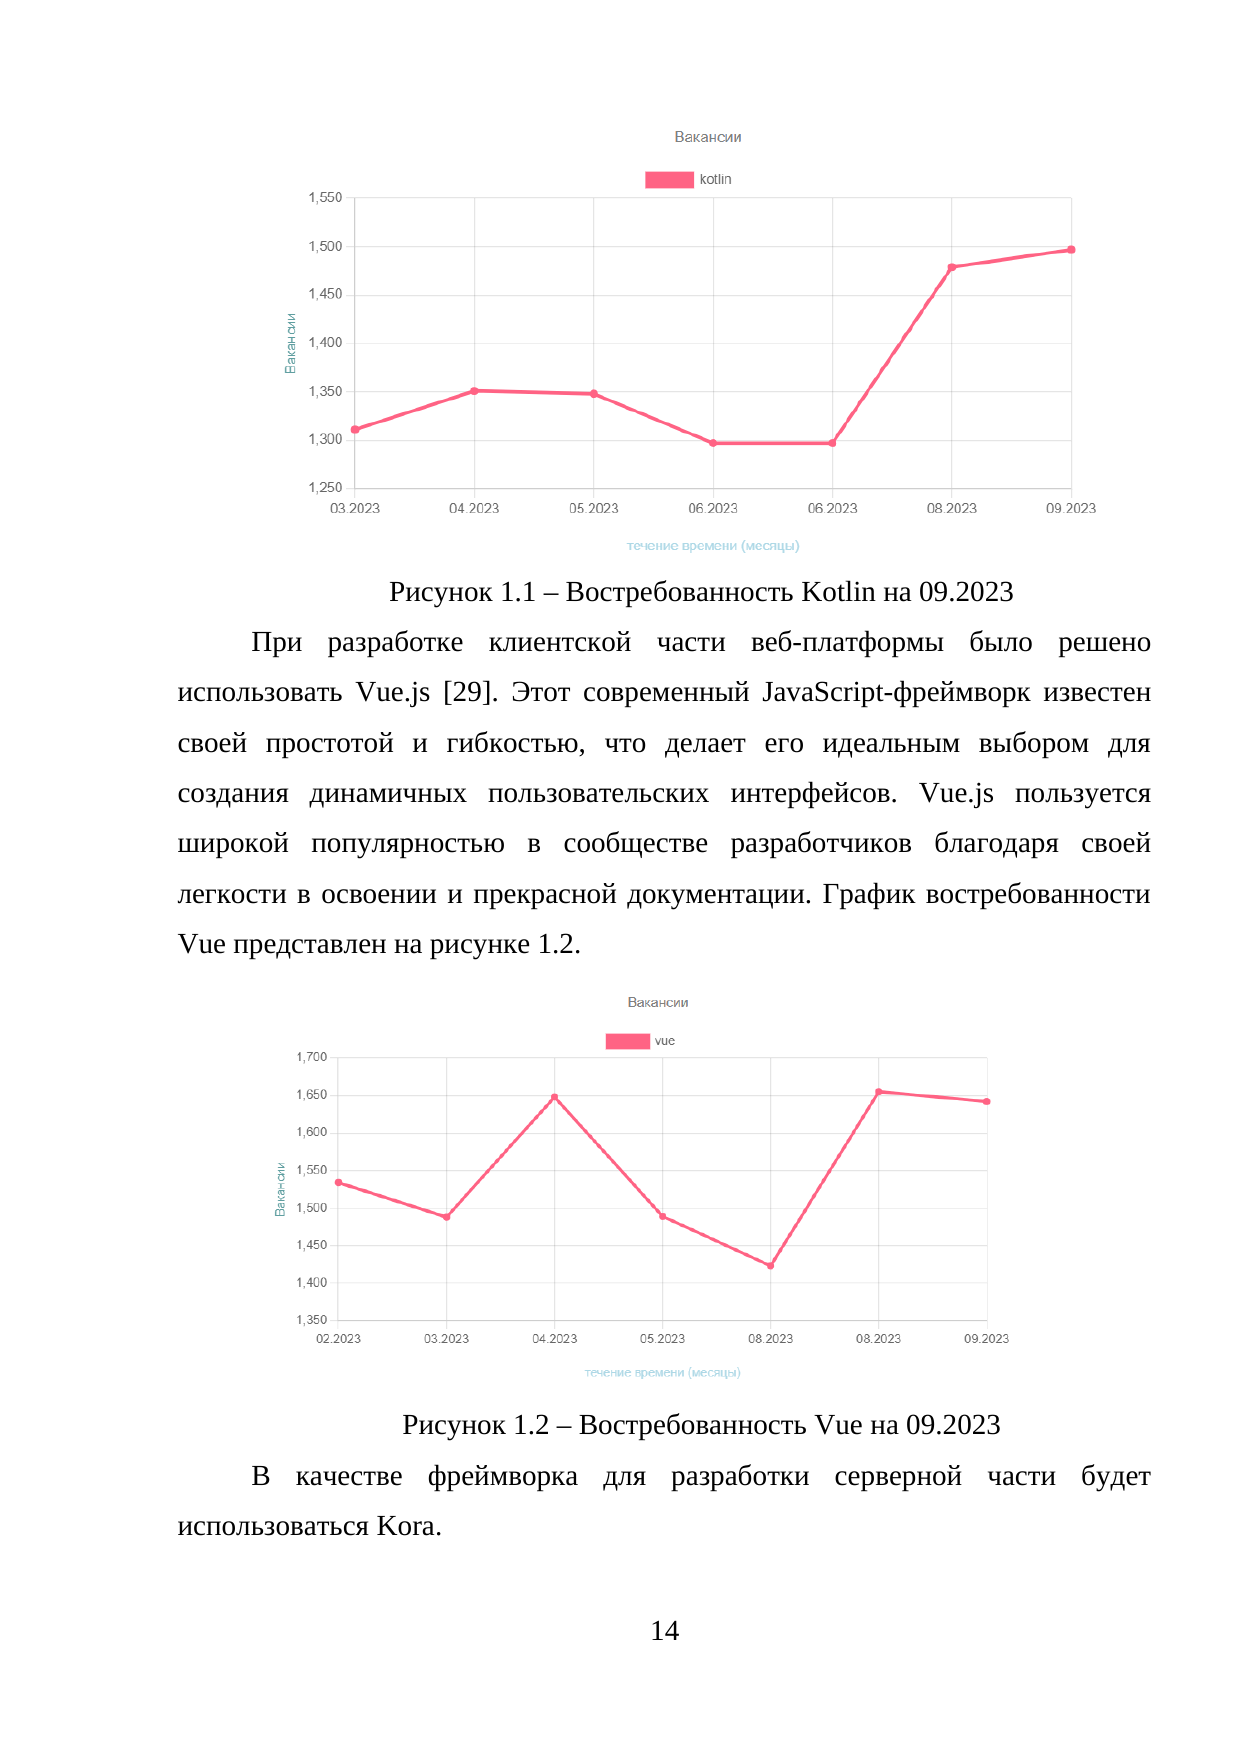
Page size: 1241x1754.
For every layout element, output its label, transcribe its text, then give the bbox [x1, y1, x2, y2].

picture [251, 118, 1167, 558]
text В качестве фреймворка для разработки серверной части будет использоваться Kora. [177, 1458, 1152, 1541]
text Рисунок 1.1 – Востребованность Kotlin на 09.2023 [177, 574, 1152, 607]
picture [251, 976, 1065, 1391]
text При разработке клиентской части веб-платформы было решено использовать Vue.js [29]. Этот современный JavaScript-фреймворк известен своей простотой и гибкостью, что делает его идеальным выбором для создания динамичных пользовательских интерфейсов. Vue.js пользуется широкой популярностью в сообществе разработчиков благодаря своей легкости в освоении и прекрасной документации. График востребованности Vue представлен на рисунке 1.2. [177, 624, 1152, 960]
text Рисунок 1.2 – Востребованность Vue на 09.2023 [177, 1407, 1152, 1441]
